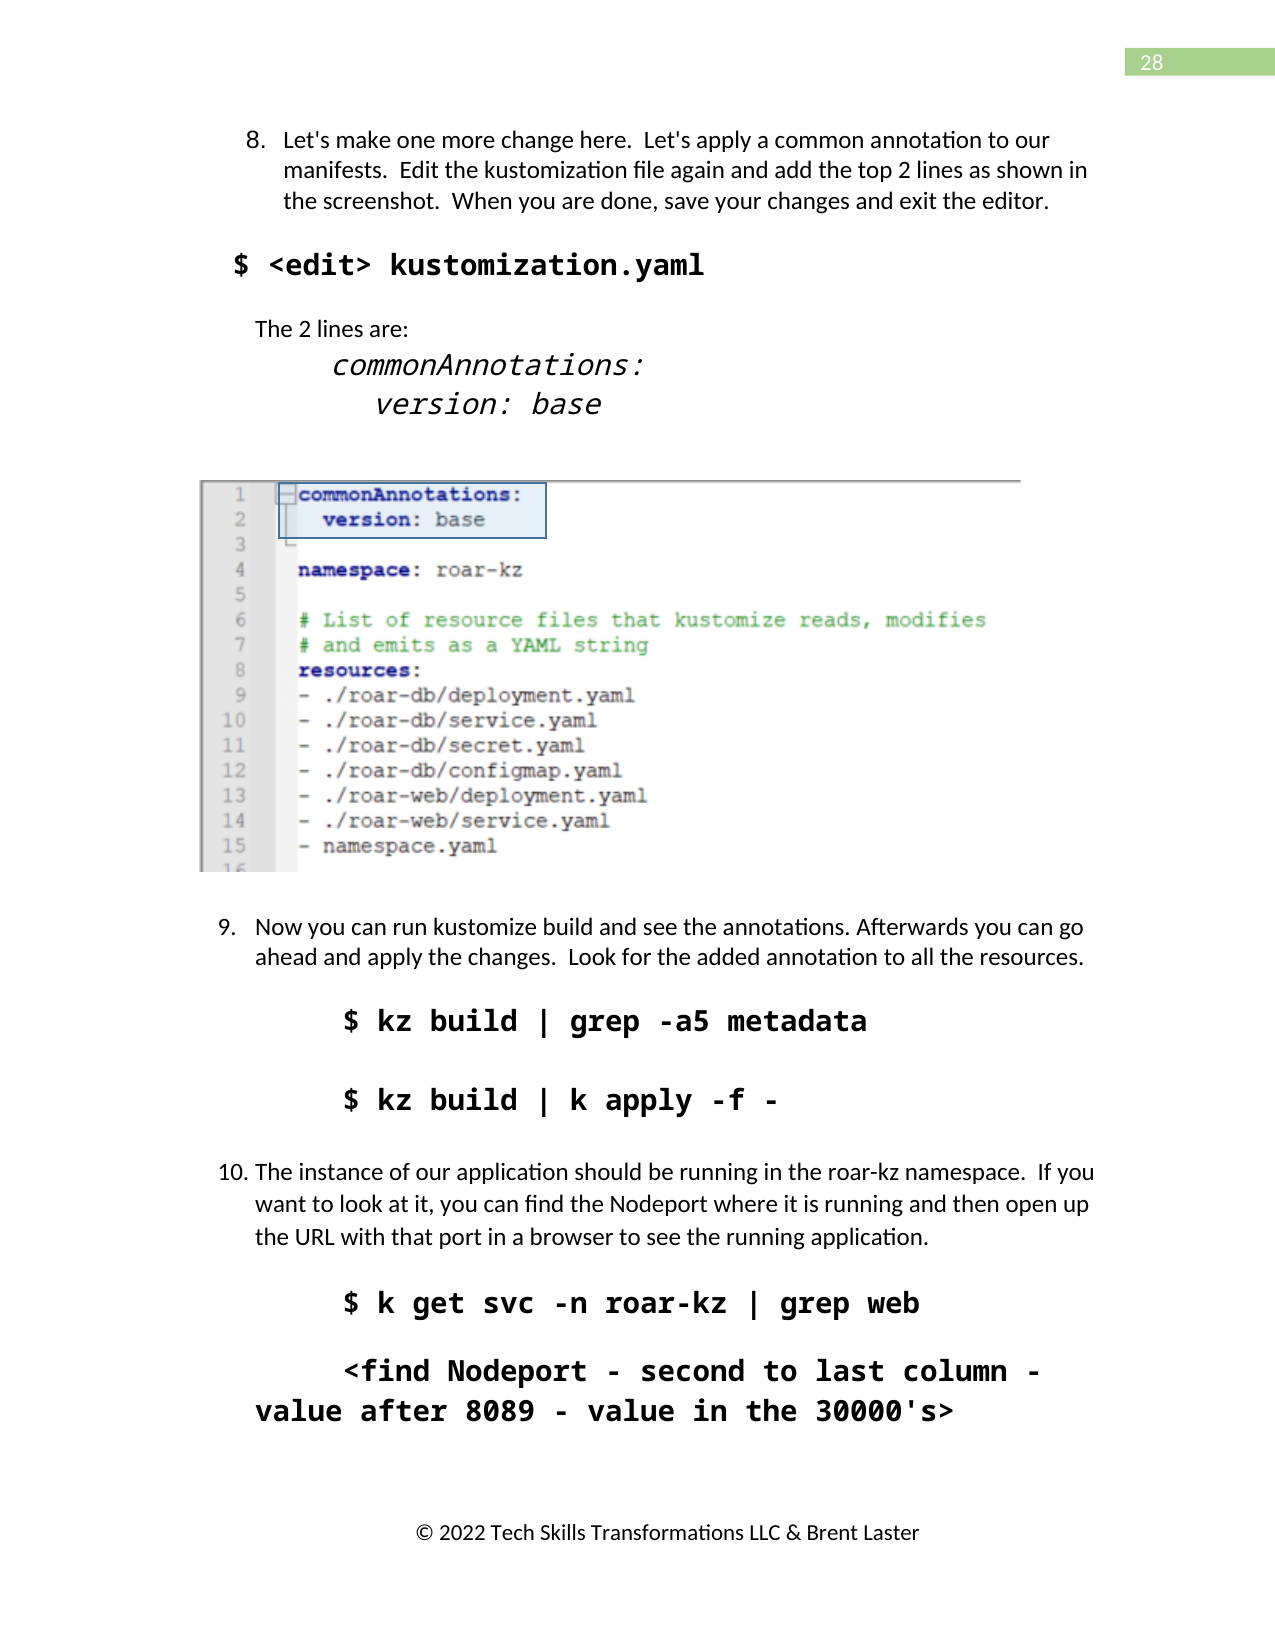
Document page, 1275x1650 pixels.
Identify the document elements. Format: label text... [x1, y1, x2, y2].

text commonAnnotations: [180, 344, 1125, 384]
text The 2 lines are: [180, 313, 1125, 344]
list <find Nodeport - second to last column - value after 8089 - value in the 30000's> [255, 1350, 1125, 1429]
list Now you can run kustomize build and see the annotations. Afterwards you can go ahead and apply the changes. Look for the added annotation to all the resources. [217, 911, 1125, 972]
list $ kz build | grep -a5 metadata [255, 1000, 1125, 1039]
list $ kz build | k apply -f - [255, 1079, 1125, 1119]
text $ <edit> kustomization.yaml [180, 244, 1125, 284]
list Let's make one more change here. Let's apply a common annotation to our manifests. Edit the kustomization file again and add the top 2 lines as shown in the screenshot. When you are done, save your changes and exit the editor. [246, 124, 1125, 215]
list The instance of our application should be running in the roar-kz namespace. If you want to look at it, you can find the Nodeport where it is running and then open up the URL with that port in a browser to see the running application. [217, 1156, 1125, 1252]
text version: base [180, 384, 1125, 423]
list $ k get svc -n roar-kz | grep web [255, 1282, 1125, 1322]
picture [198, 480, 1021, 872]
